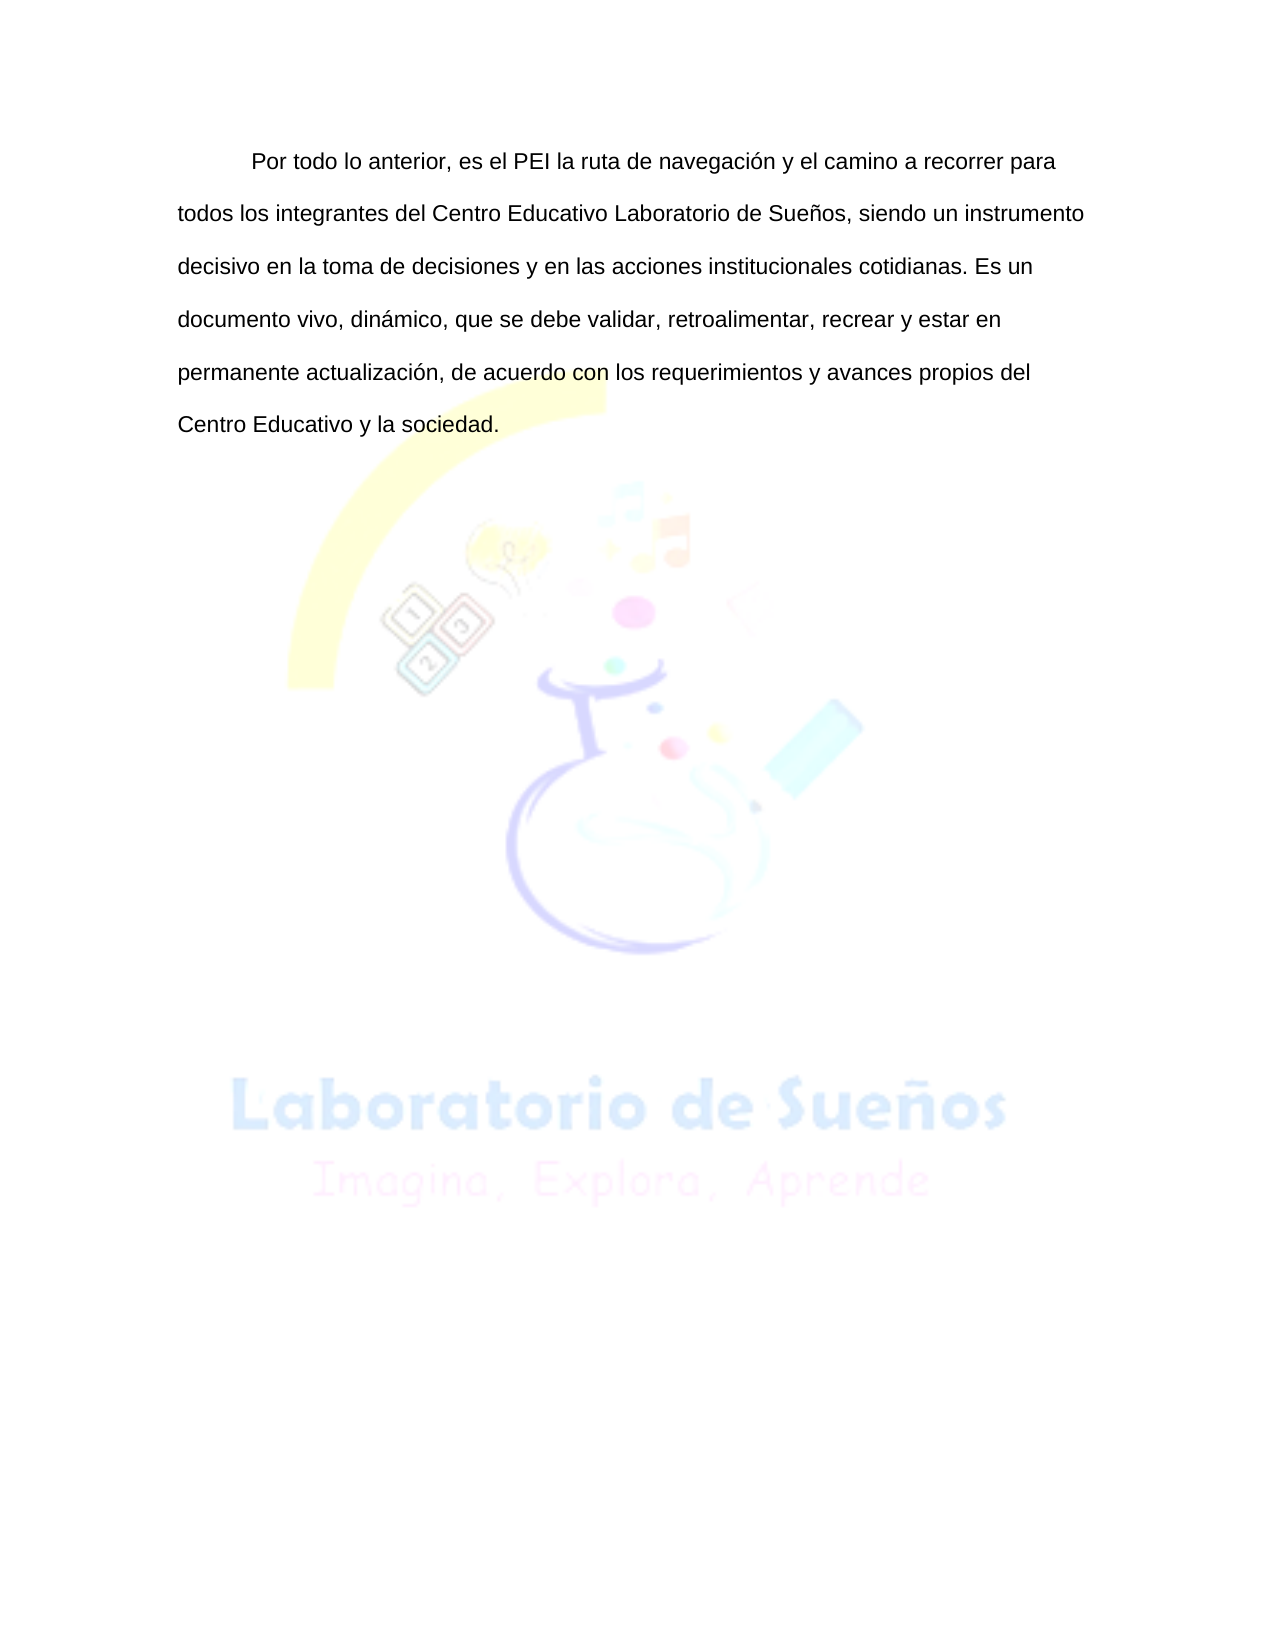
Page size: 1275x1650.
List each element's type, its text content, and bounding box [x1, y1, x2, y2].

text Por todo lo anterior, es el PEI la ruta de navegación y el camino a recorrer para todos los integrantes del Centro Educativo Laboratorio de Sueños, siendo un instrumento decisivo en la toma de decisiones y en las acciones institucionales cotidianas. Es un documento vivo, dinámico, que se debe validar, retroalimentar, recrear y estar en permanente actualización, de acuerdo con los requerimientos y avances propios del Centro Educativo y la sociedad. [177, 148, 1098, 437]
